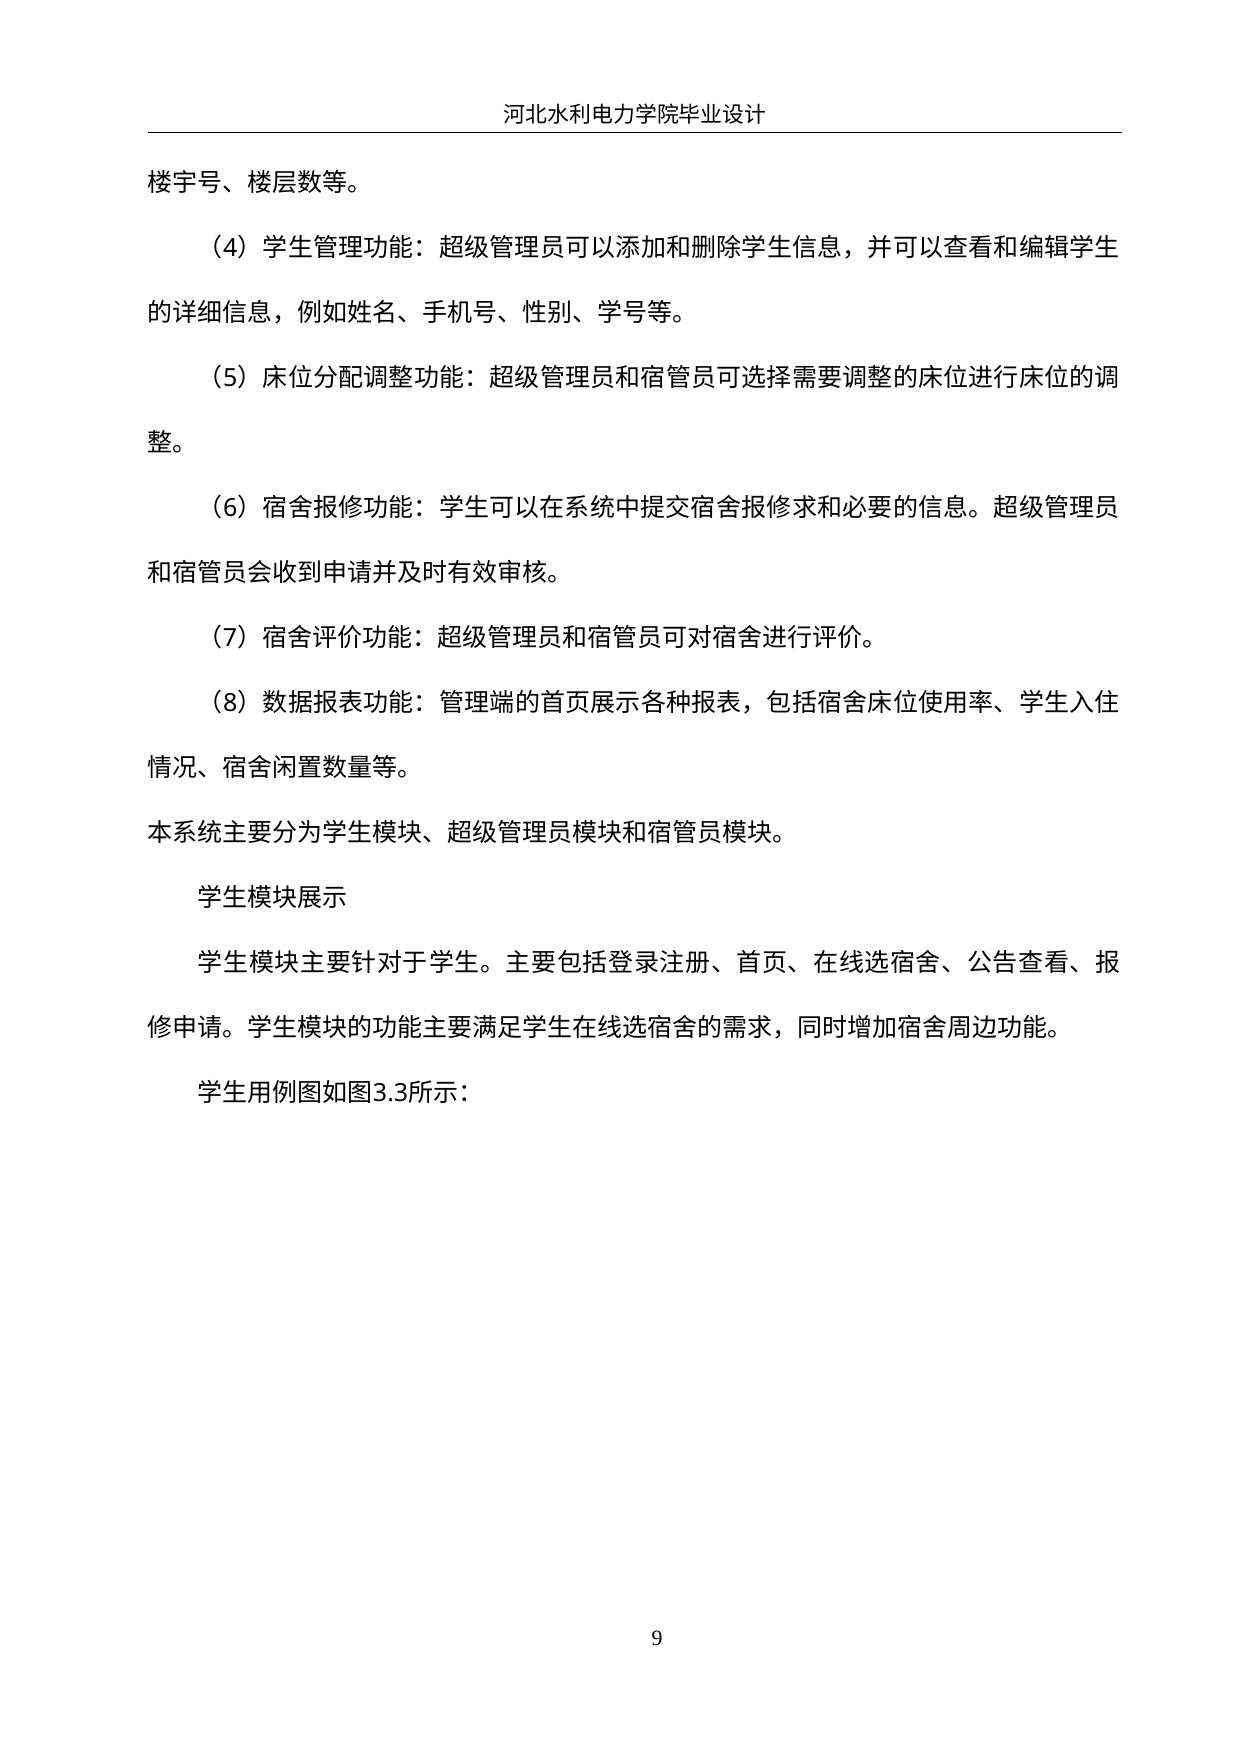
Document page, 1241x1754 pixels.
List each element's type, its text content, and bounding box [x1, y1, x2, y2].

text （6）宿舍报修功能：学生可以在系统中提交宿舍报修求和必要的信息。超级管理员和宿管员会收到申请并及时有效审核。 [148, 473, 1122, 603]
text 学生用例图如图3.3所示： [148, 1058, 1122, 1123]
text （8）数据报表功能：管理端的首页展示各种报表，包括宿舍床位使用率、学生入住情况、宿舍闲置数量等。 [148, 668, 1122, 798]
text （4）学生管理功能：超级管理员可以添加和删除学生信息，并可以查看和编辑学生的详细信息，例如姓名、手机号、性别、学号等。 [148, 213, 1122, 343]
text （7）宿舍评价功能：超级管理员和宿管员可对宿舍进行评价。 [148, 603, 1122, 668]
text 学生模块展示 [148, 863, 1122, 928]
text 学生模块主要针对于学生。主要包括登录注册、首页、在线选宿舍、公告查看、报修申请。学生模块的功能主要满足学生在线选宿舍的需求，同时增加宿舍周边功能。 [148, 928, 1122, 1058]
text （5）床位分配调整功能：超级管理员和宿管员可选择需要调整的床位进行床位的调整。 [148, 343, 1122, 473]
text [148, 148, 1122, 213]
text 本系统主要分为学生模块、超级管理员模块和宿管员模块。 [148, 798, 1122, 863]
